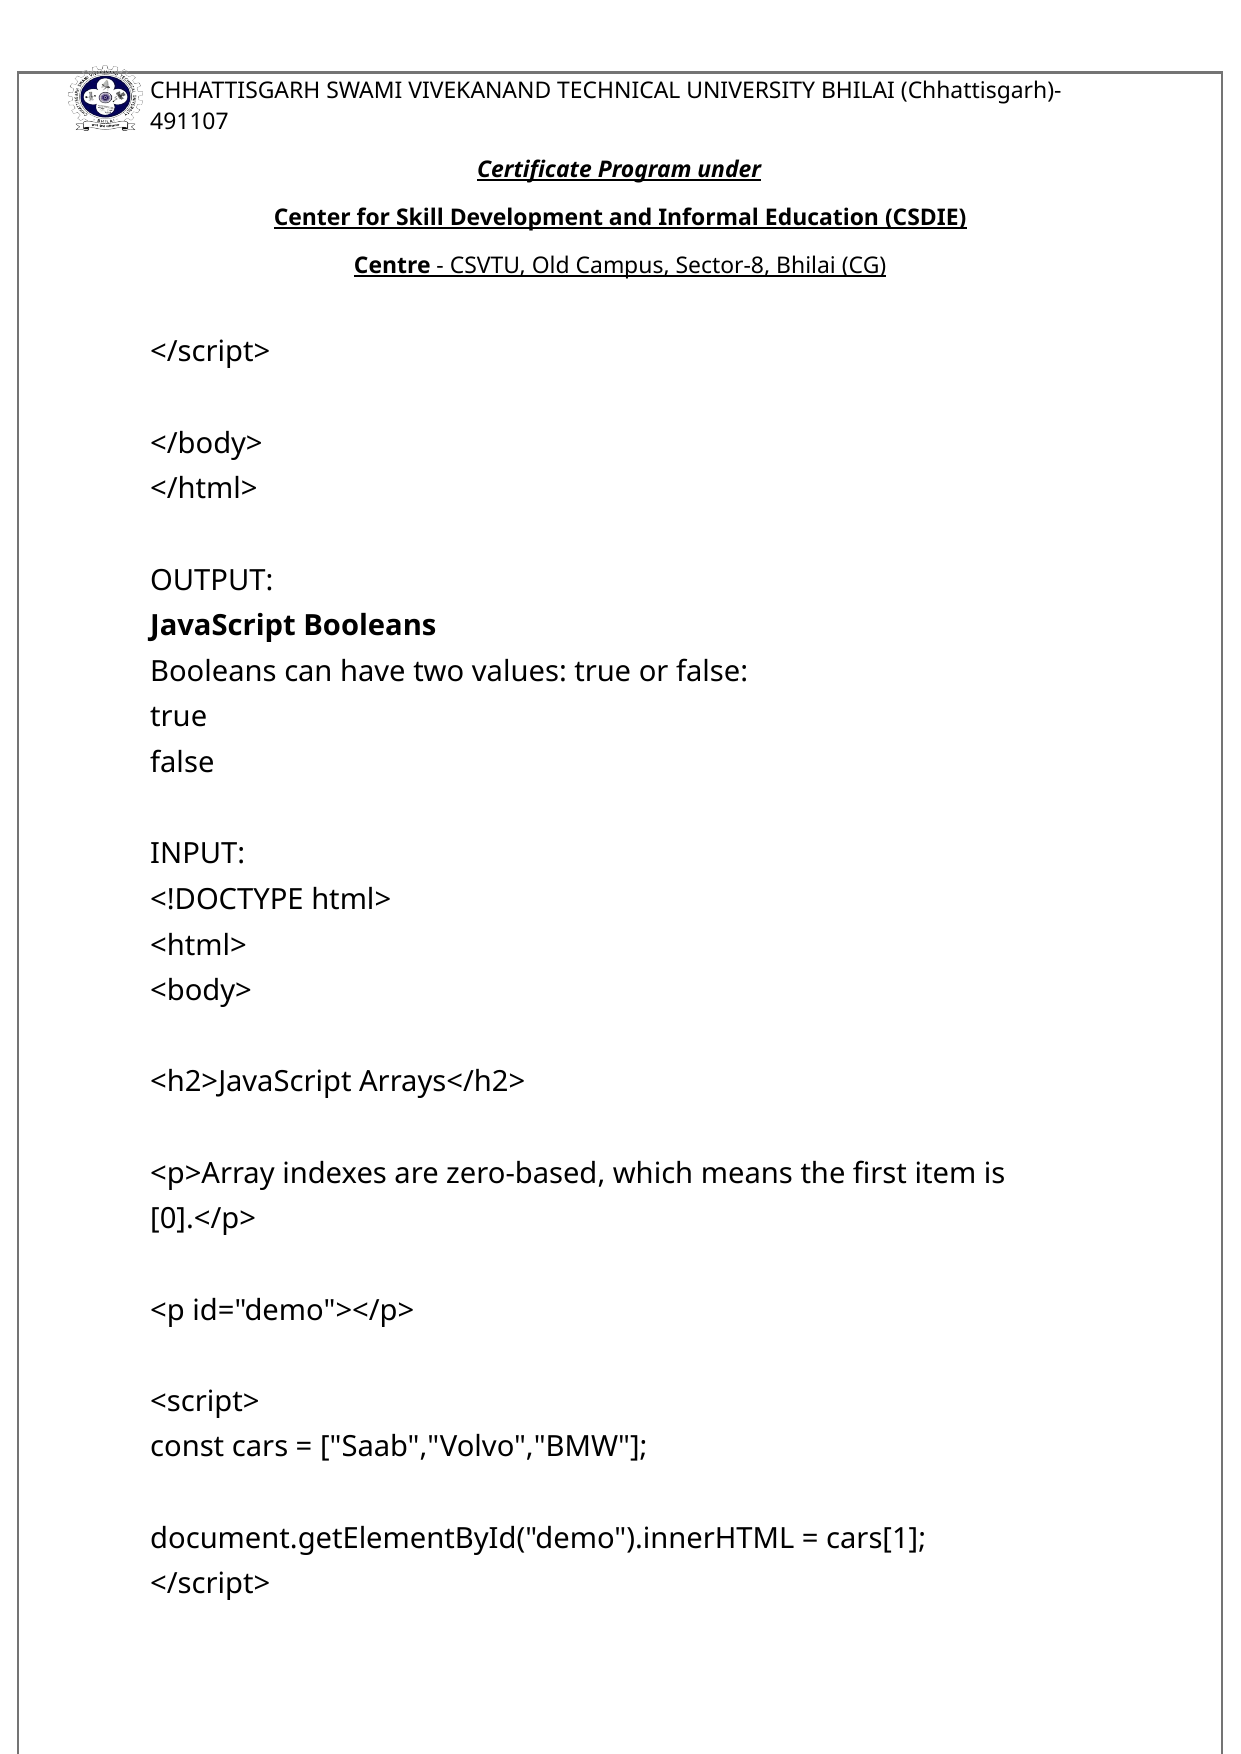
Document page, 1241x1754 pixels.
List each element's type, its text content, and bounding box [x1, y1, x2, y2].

text <!DOCTYPE html> [150, 878, 1090, 918]
text </body> [150, 422, 1090, 462]
text Booleans can have two values: true or false: [150, 650, 1090, 690]
text <h2>JavaScript Arrays</h2> [150, 1061, 1090, 1100]
text <body> [150, 969, 1090, 1009]
text </html> [150, 468, 1090, 507]
text <html> [150, 924, 1090, 963]
text </script> [150, 331, 1090, 370]
text <p id="demo"></p> [150, 1289, 1090, 1328]
text true false [150, 696, 1090, 781]
text JavaScript Booleans [150, 604, 1090, 644]
picture [62, 62, 148, 134]
text const cars = ["Saab","Volvo","BMW"]; [150, 1426, 1090, 1465]
text <script> [150, 1380, 1090, 1420]
text </script> [150, 1563, 1090, 1602]
text INPUT: [150, 833, 1090, 872]
text document.getElementById("demo").innerHTML = cars[1]; [150, 1517, 1090, 1557]
text OUTPUT: [150, 559, 1090, 598]
text <p>Array indexes are zero-based, which means the first item is [0].</p> [150, 1152, 1090, 1237]
